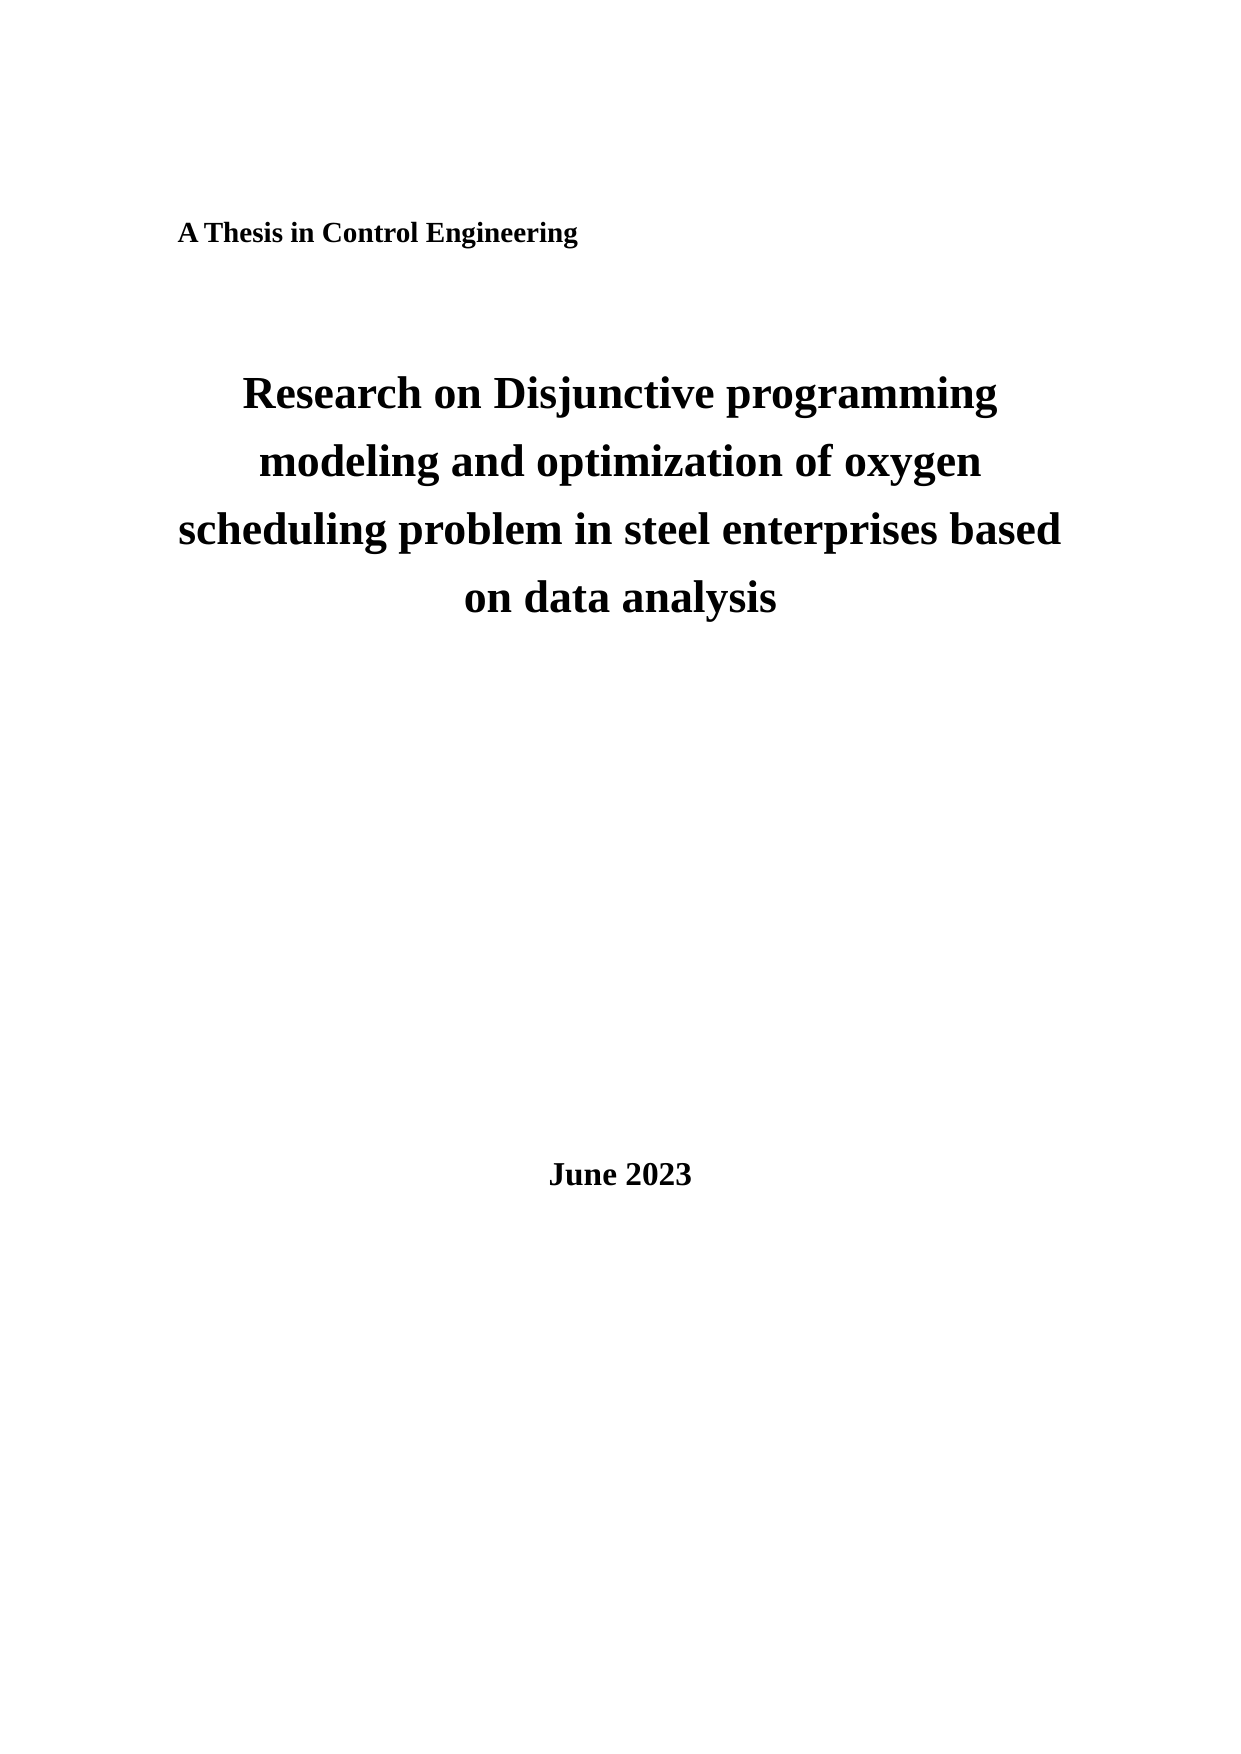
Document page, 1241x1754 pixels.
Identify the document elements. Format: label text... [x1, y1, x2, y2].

text Research on Disjunctive programming modeling and optimization of oxygen scheduling problem in steel enterprises based on data analysis [177, 358, 1063, 630]
text June 2023 [177, 1139, 1063, 1207]
text A Thesis in Control Engineering [177, 215, 1063, 248]
